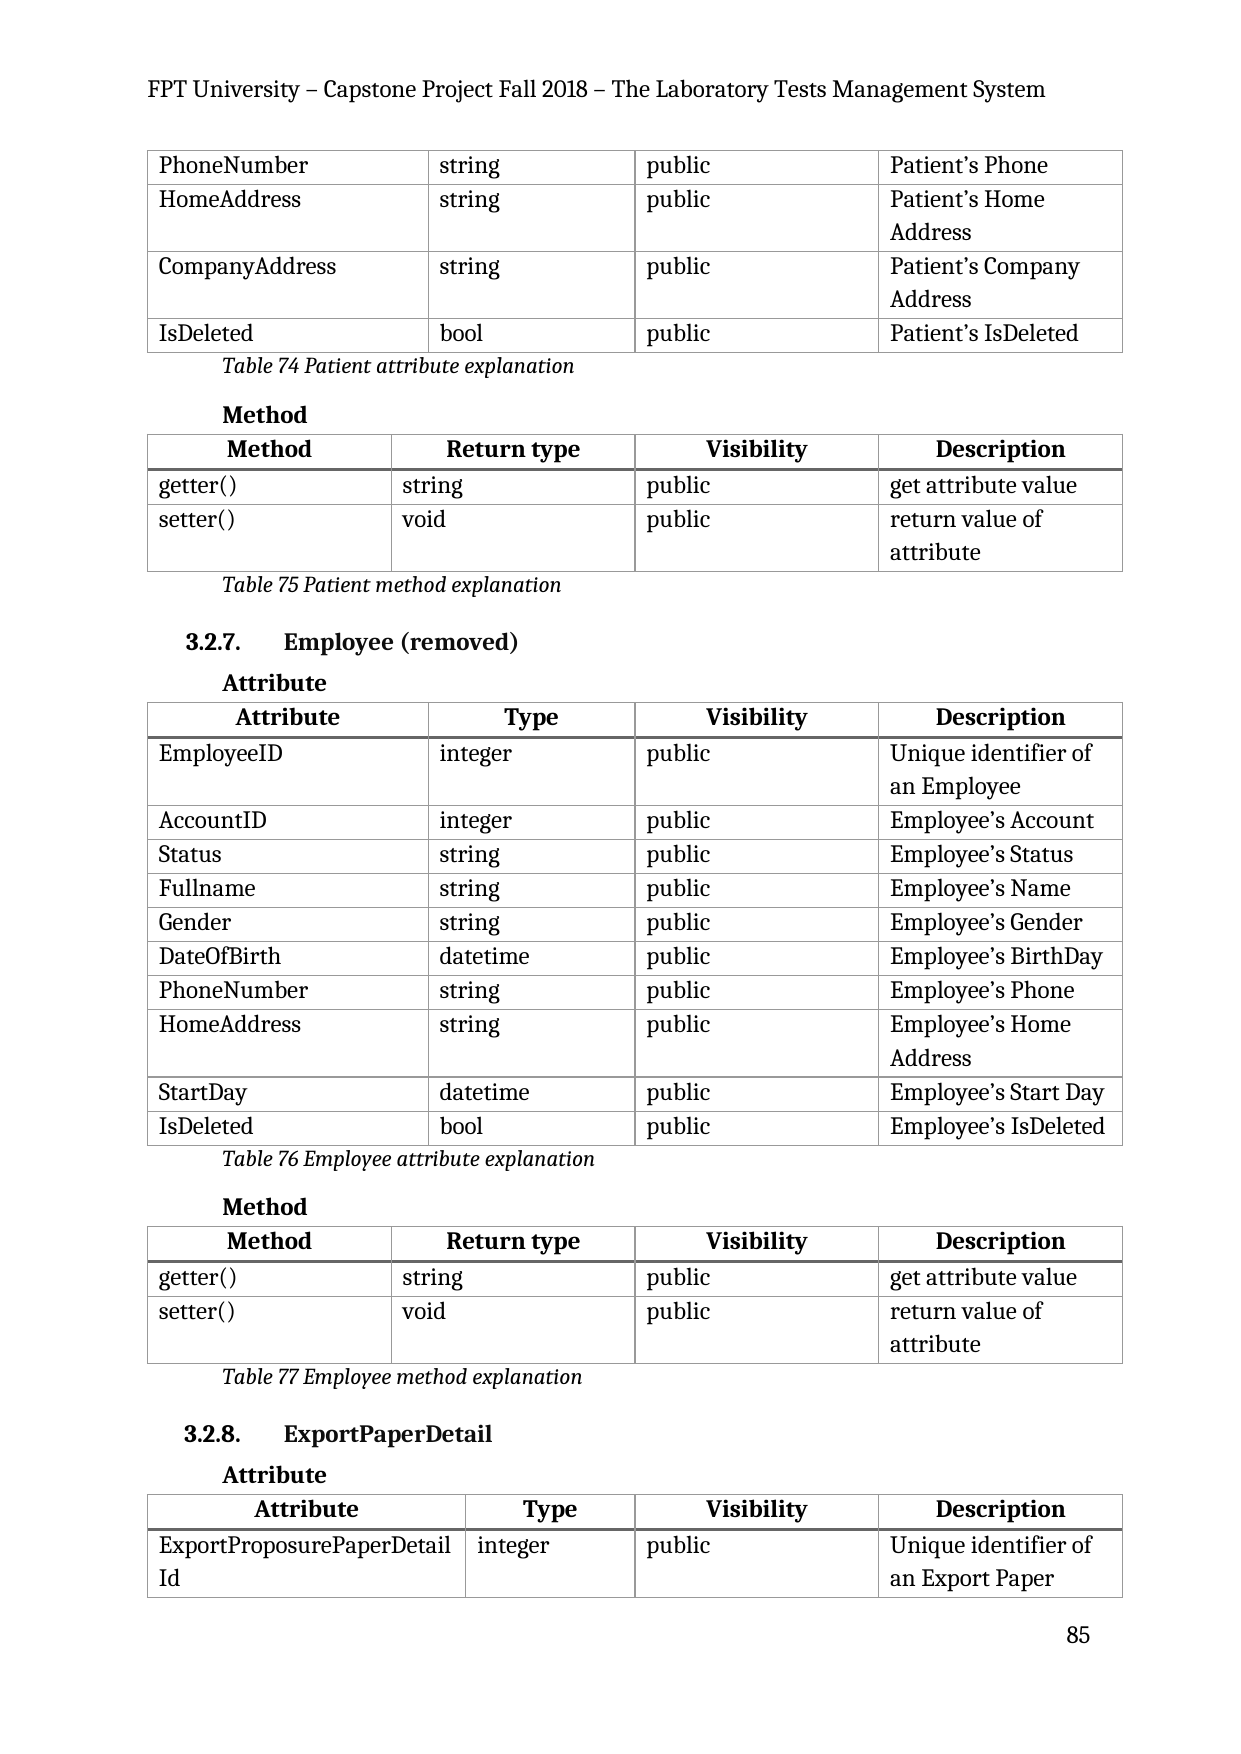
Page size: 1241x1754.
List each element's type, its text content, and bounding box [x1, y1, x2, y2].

table_cell Employee’s Gender [879, 908, 1122, 941]
table_cell Employee’s Name [879, 874, 1122, 907]
table_cell Employee’s BirthDay [879, 942, 1122, 975]
text Table 76 Employee attribute explanation [222, 1146, 1090, 1172]
table_cell string [429, 185, 634, 251]
table_cell public [636, 1297, 878, 1363]
table_cell void [392, 505, 634, 571]
table_cell public [636, 806, 878, 839]
table_header Type [429, 703, 634, 736]
table_cell public [636, 976, 878, 1009]
table_cell public [636, 185, 878, 251]
table_cell public [636, 942, 878, 975]
text Table 75 Patient method explanation [222, 572, 1090, 598]
table_cell Employee’s Phone [879, 976, 1122, 1009]
table_cell public [636, 1078, 878, 1111]
table_header Return type [392, 1227, 634, 1260]
table_header Method [148, 1227, 391, 1260]
table_cell public [636, 471, 878, 504]
table_cell integer [466, 1531, 634, 1597]
table_cell PhoneNumber [148, 151, 428, 184]
table_cell PhoneNumber [148, 976, 428, 1009]
table_header Visibility [636, 1227, 878, 1260]
table_cell Gender [148, 908, 428, 941]
table_cell DateOfBirth [148, 942, 428, 975]
table_cell Patient’s Home Address [879, 185, 1122, 251]
table_cell integer [429, 739, 634, 805]
text Table 77 Employee method explanation [222, 1364, 1090, 1391]
table_cell datetime [429, 942, 634, 975]
table_cell Patient’s Company Address [879, 252, 1122, 318]
table_header Visibility [636, 435, 878, 468]
table_cell public [636, 874, 878, 907]
table_cell string [429, 874, 634, 907]
table_cell getter() [148, 1263, 391, 1296]
table_cell Employee’s Start Day [879, 1078, 1122, 1111]
table_cell public [636, 908, 878, 941]
table_cell datetime [429, 1078, 634, 1111]
table_cell EmployeeID [148, 739, 428, 805]
table_cell Employee’s Account [879, 806, 1122, 839]
subtitle Employee (removed) [241, 627, 1082, 656]
table_header Return type [392, 435, 634, 468]
list Method [222, 401, 1090, 429]
table_cell integer [429, 806, 634, 839]
table_header Visibility [636, 703, 878, 736]
table_cell bool [429, 319, 634, 352]
table_cell get attribute value [879, 1263, 1122, 1296]
table_cell get attribute value [879, 471, 1122, 504]
table_header Description [879, 1495, 1122, 1528]
table_cell HomeAddress [148, 185, 428, 251]
table_cell AccountID [148, 806, 428, 839]
table_cell Employee’s Status [879, 840, 1122, 873]
table_header Attribute [148, 1495, 465, 1528]
table_cell bool [429, 1112, 634, 1144]
table_cell Employee’s Home Address [879, 1010, 1122, 1076]
table_cell public [636, 1112, 878, 1144]
table_header Type [466, 1495, 634, 1528]
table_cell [148, 1531, 465, 1597]
table_cell Fullname [148, 874, 428, 907]
table_cell public [636, 252, 878, 318]
table_cell Unique identifier of an Employee [879, 739, 1122, 805]
table_cell CompanyAddress [148, 252, 428, 318]
table_cell string [429, 1010, 634, 1076]
list Attribute [222, 1461, 1090, 1490]
table_cell public [636, 151, 878, 184]
table_cell Patient’s IsDeleted [879, 319, 1122, 352]
table_cell Patient’s Phone [879, 151, 1122, 184]
table_header Attribute [148, 703, 428, 736]
table_header Description [879, 1227, 1122, 1260]
table_cell return value of attribute [879, 505, 1122, 571]
subtitle ExportPaperDetail [241, 1420, 1082, 1448]
table_cell Status [148, 840, 428, 873]
table_cell void [392, 1297, 634, 1363]
table_cell public [636, 1010, 878, 1076]
table_cell IsDeleted [148, 319, 428, 352]
table_cell public [636, 739, 878, 805]
table_cell StartDay [148, 1078, 428, 1111]
list Attribute [222, 669, 1090, 697]
table_cell string [429, 151, 634, 184]
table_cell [879, 1531, 1122, 1597]
table_cell return value of attribute [879, 1297, 1122, 1363]
table_header Visibility [636, 1495, 878, 1528]
table_cell public [636, 319, 878, 352]
table_cell getter() [148, 471, 391, 504]
table_cell string [429, 252, 634, 318]
table_cell string [429, 908, 634, 941]
table_cell public [636, 505, 878, 571]
table_header Description [879, 703, 1122, 736]
text Table 74 Patient attribute explanation [222, 353, 1090, 380]
table_header Description [879, 435, 1122, 468]
table_cell string [392, 471, 634, 504]
table_cell public [636, 840, 878, 873]
table_cell HomeAddress [148, 1010, 428, 1076]
list Method [222, 1193, 1090, 1222]
table_cell IsDeleted [148, 1112, 428, 1144]
table_cell setter() [148, 505, 391, 571]
table_cell string [429, 976, 634, 1009]
table_cell string [429, 840, 634, 873]
table_cell setter() [148, 1297, 391, 1363]
table_header Method [148, 435, 391, 468]
table_cell string [392, 1263, 634, 1296]
table_cell Employee’s IsDeleted [879, 1112, 1122, 1144]
table_cell public [636, 1263, 878, 1296]
table_cell public [636, 1531, 878, 1597]
